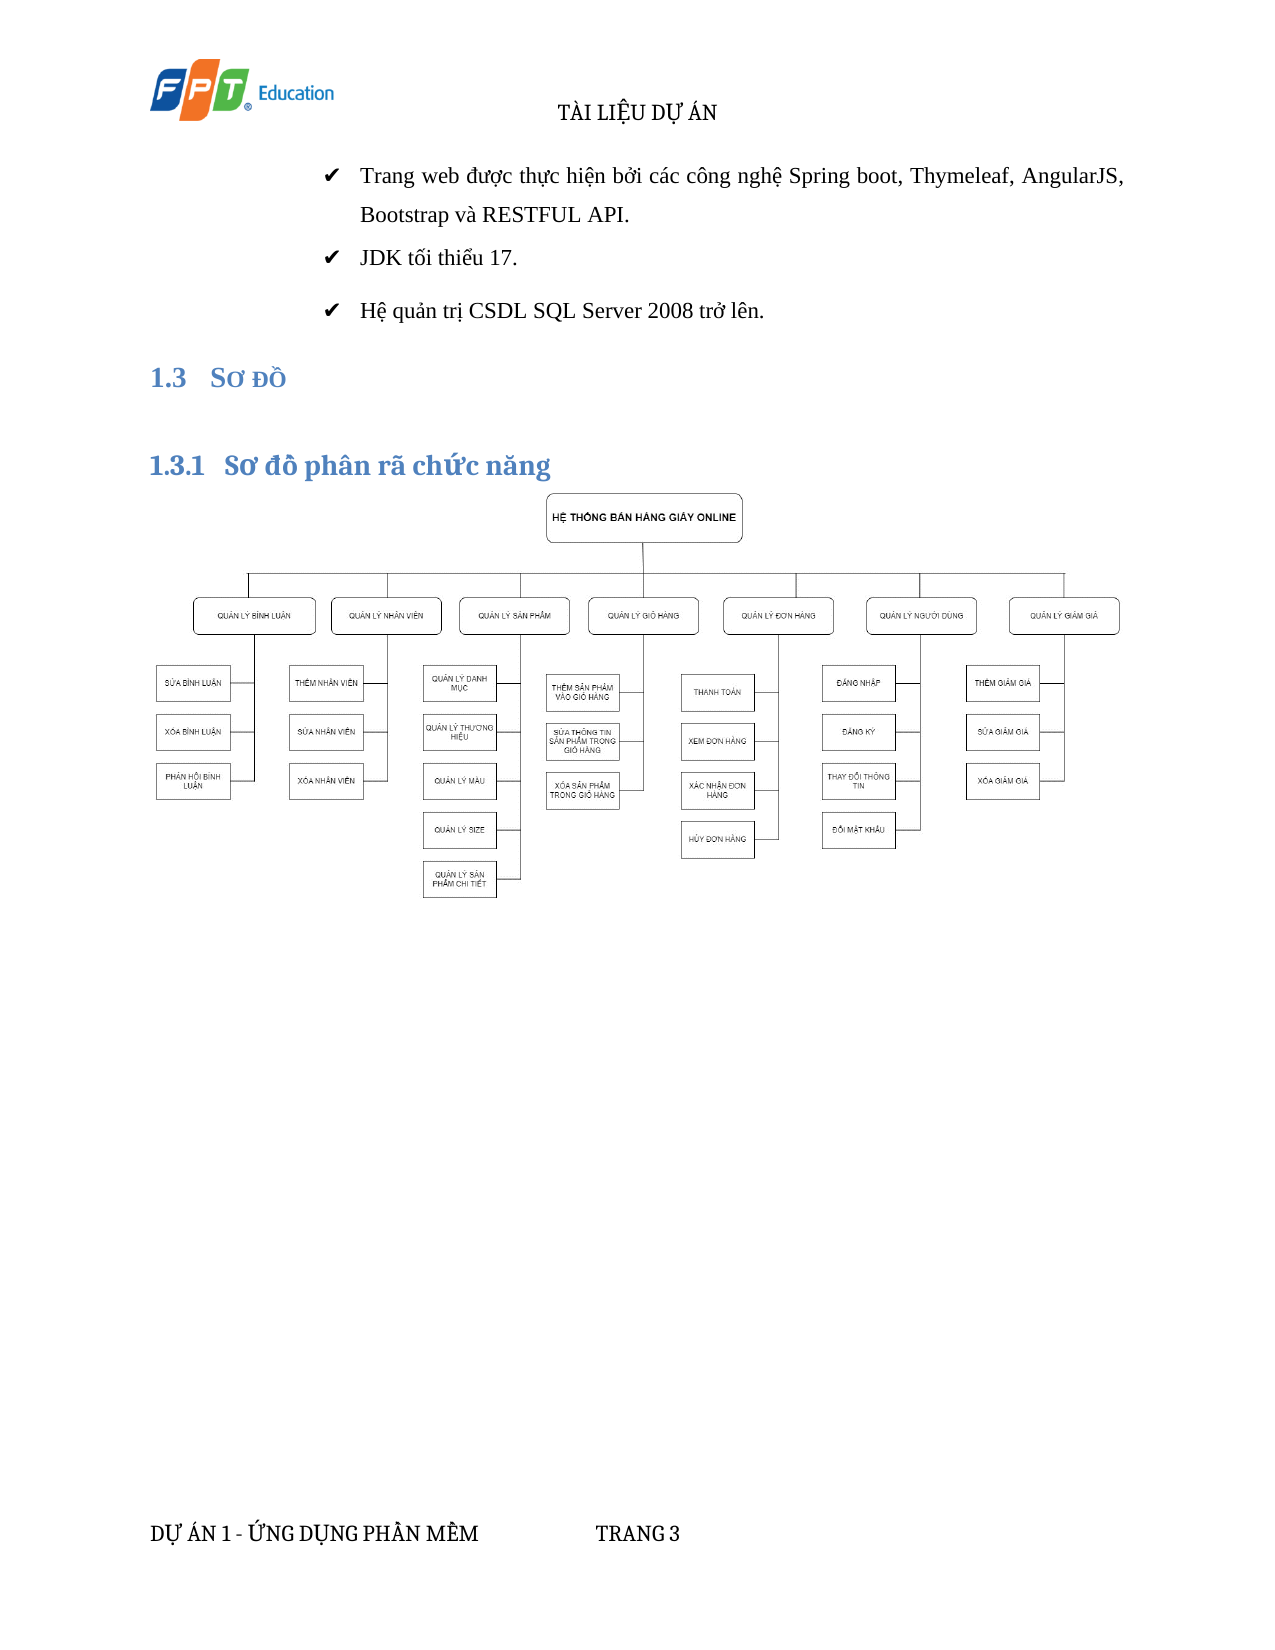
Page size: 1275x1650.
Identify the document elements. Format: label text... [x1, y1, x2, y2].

picture [150, 487, 1125, 904]
picture [150, 59, 336, 121]
list Hệ quản trị CSDL SQL Server 2008 trở lên. [322, 285, 1125, 332]
subtitle Sơ đồ phân rã chức năng [150, 449, 1125, 483]
list JDK tối thiểu 17. [322, 231, 1125, 278]
list Trang web được thực hiện bởi các công nghệ Spring boot, Thymeleaf, AngularJS, Bootstrap và RESTFUL API. [322, 150, 1125, 227]
subtitle Sơ đồ [150, 360, 1125, 393]
